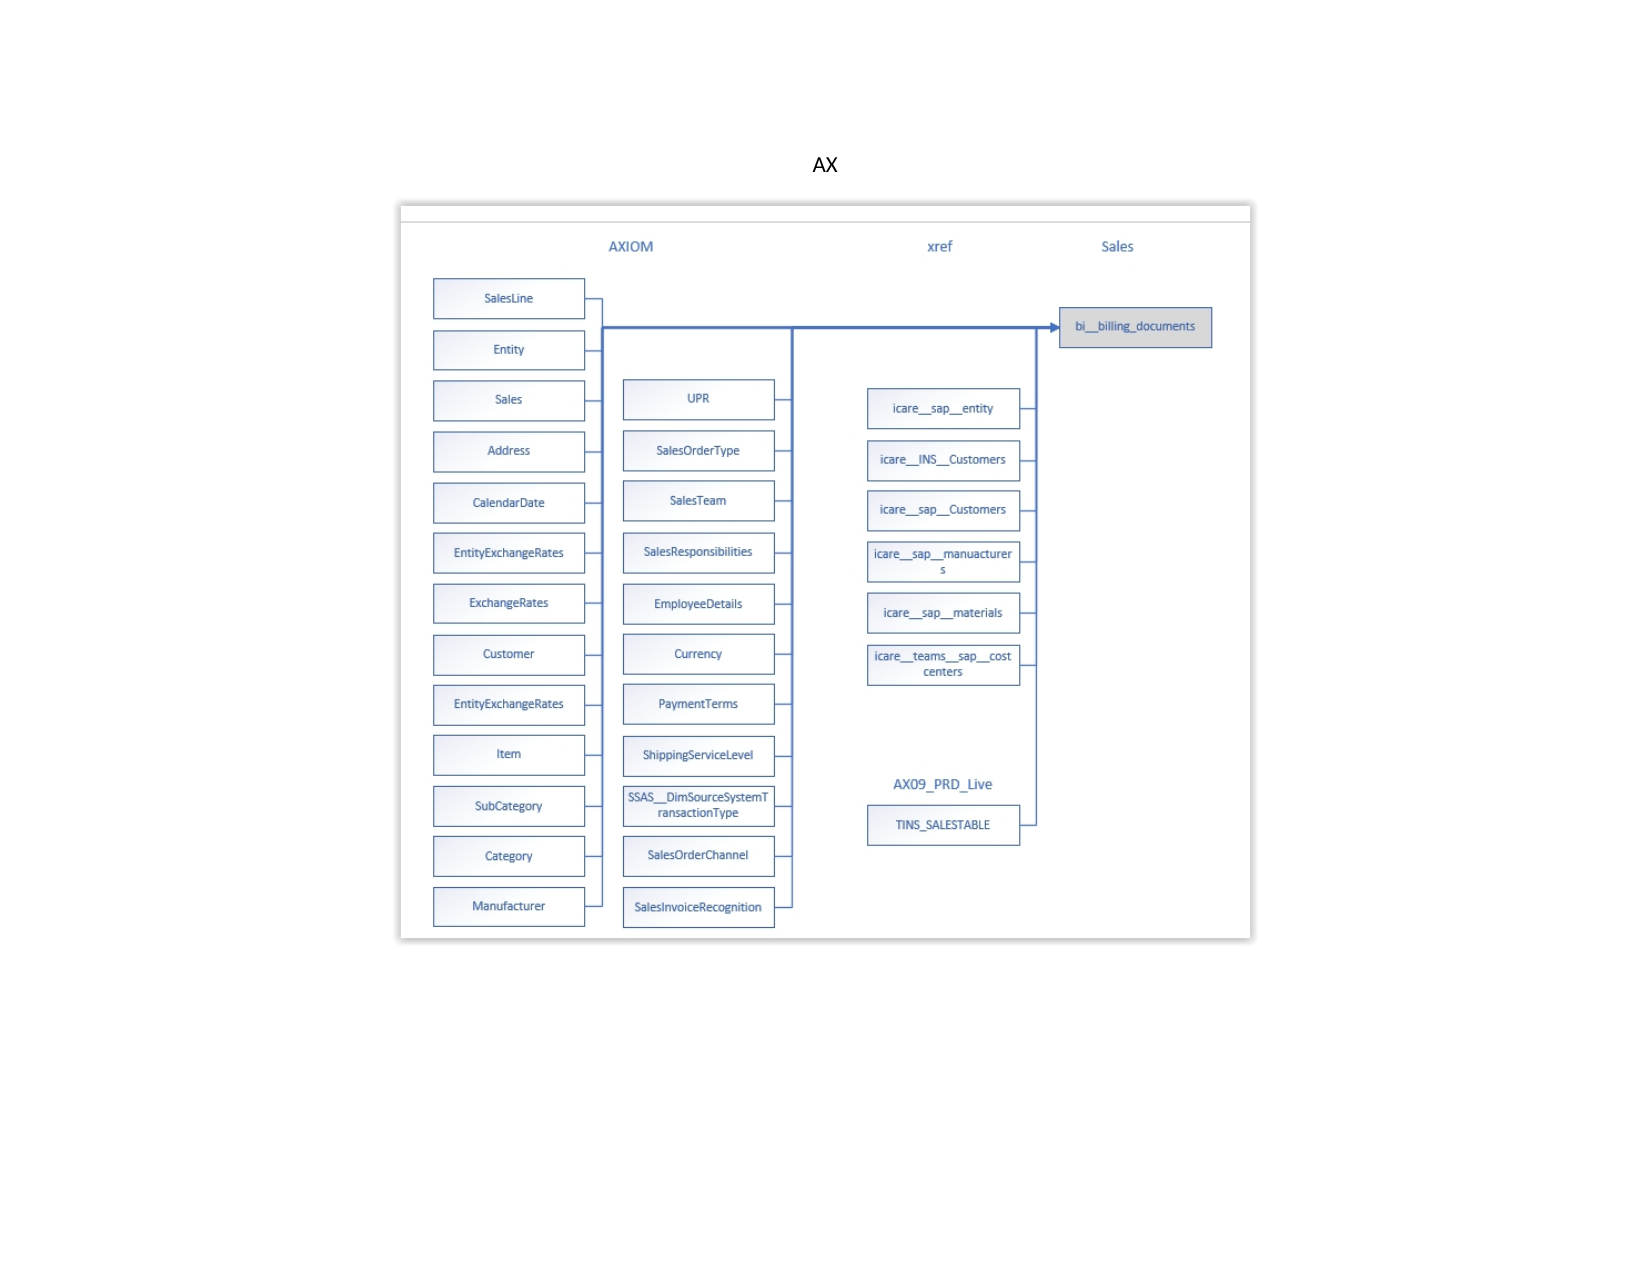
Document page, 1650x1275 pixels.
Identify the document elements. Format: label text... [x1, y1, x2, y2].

text AX [150, 150, 1500, 178]
picture [391, 196, 1259, 947]
